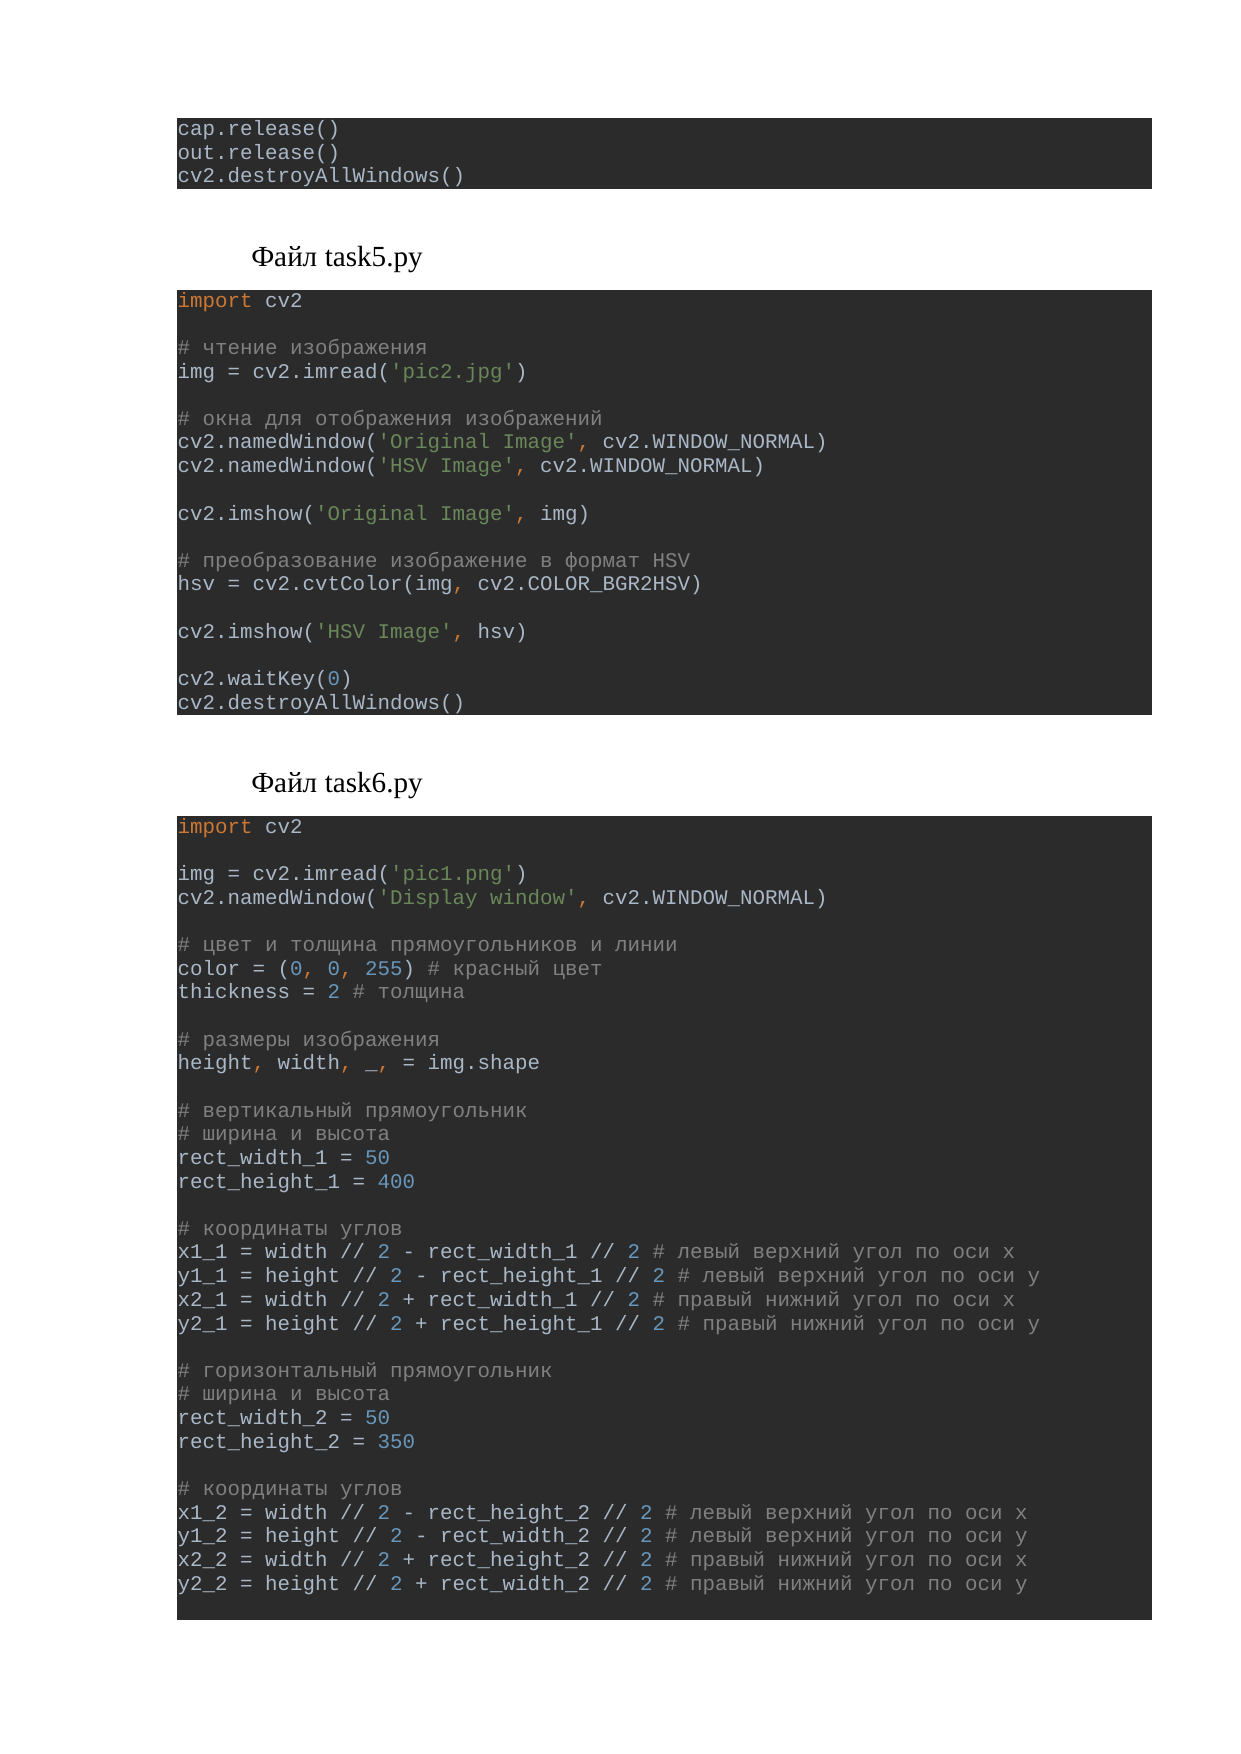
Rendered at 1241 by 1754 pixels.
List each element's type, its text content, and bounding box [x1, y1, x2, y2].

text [177, 816, 1152, 1620]
text Файл task6.py [177, 766, 1152, 799]
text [177, 118, 1152, 189]
text Файл task5.py [177, 239, 1152, 273]
text import cv2 # чтение изображения img = cv2.imread('pic2.jpg') # окна для отображения изображений cv2.namedWindow('Original Image', cv2.WINDOW_NORMAL) cv2.namedWindow('HSV Image', cv2.WINDOW_NORMAL) cv2.imshow('Original Image', img) # преобразование изображение в формат HSV hsv = cv2.cvtColor(img, cv2.COLOR_BGR2HSV) cv2.imshow('HSV Image', hsv) cv2.waitKey(0) cv2.destroyAllWindows() [177, 290, 1152, 715]
